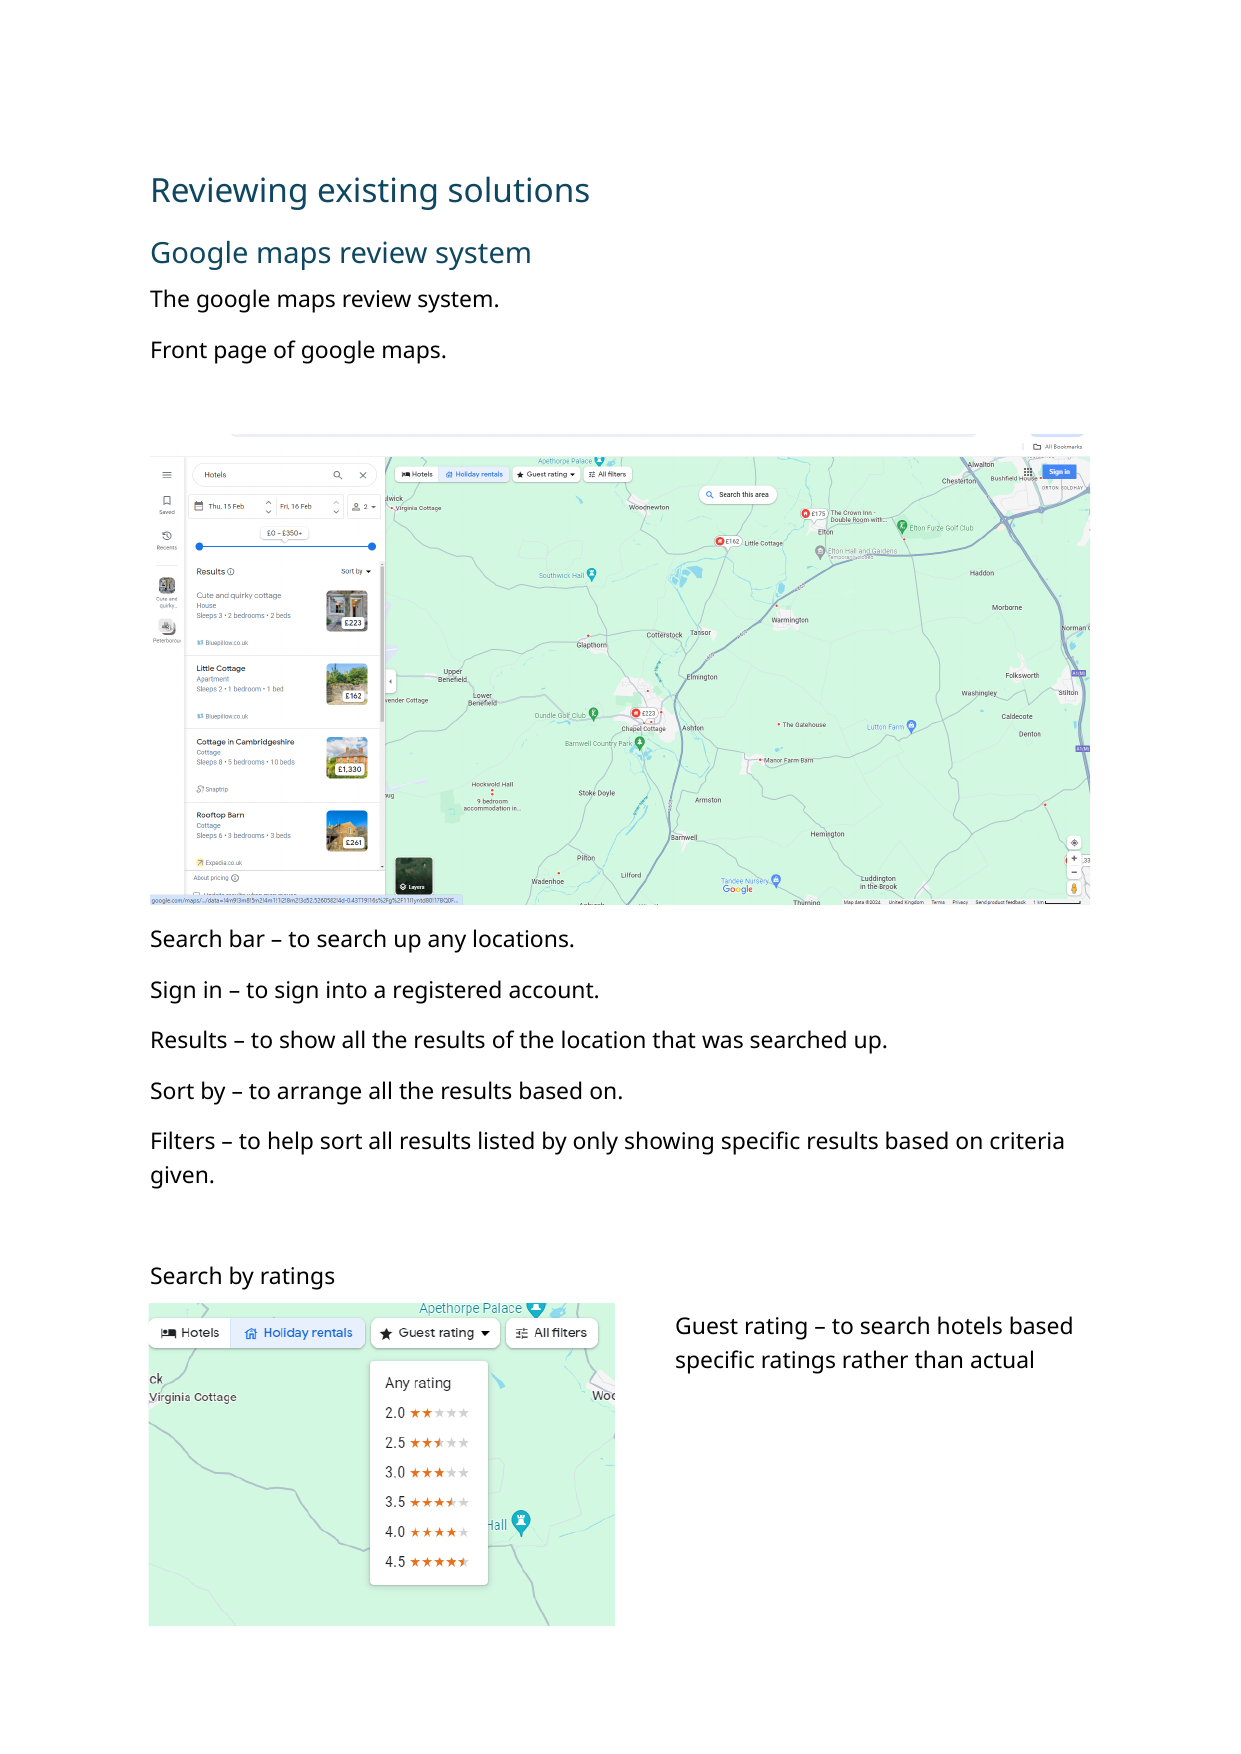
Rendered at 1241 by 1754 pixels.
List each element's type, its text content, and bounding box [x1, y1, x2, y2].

text Front page of google maps. [150, 334, 1090, 365]
subtitle Google maps review system [150, 232, 1090, 272]
text Sign in – to sign into a registered account. [150, 974, 1090, 1005]
picture [150, 434, 1091, 905]
picture [148, 1303, 615, 1626]
text Search by ratings [150, 1259, 1090, 1291]
subtitle Reviewing existing solutions [150, 167, 1090, 212]
text Search bar – to search up any locations. [150, 923, 1090, 954]
text Guest rating – to search hotels based on specific ratings rather than actual ratings. [615, 1310, 1090, 1409]
text Results – to show all the results of the location that was searched up. [150, 1024, 1090, 1055]
text The google maps review system. [150, 283, 1090, 315]
text Filters – to help sort all results listed by only showing specific results based on criteria given. [150, 1125, 1090, 1190]
text Sort by – to arrange all the results based on. [150, 1074, 1090, 1106]
